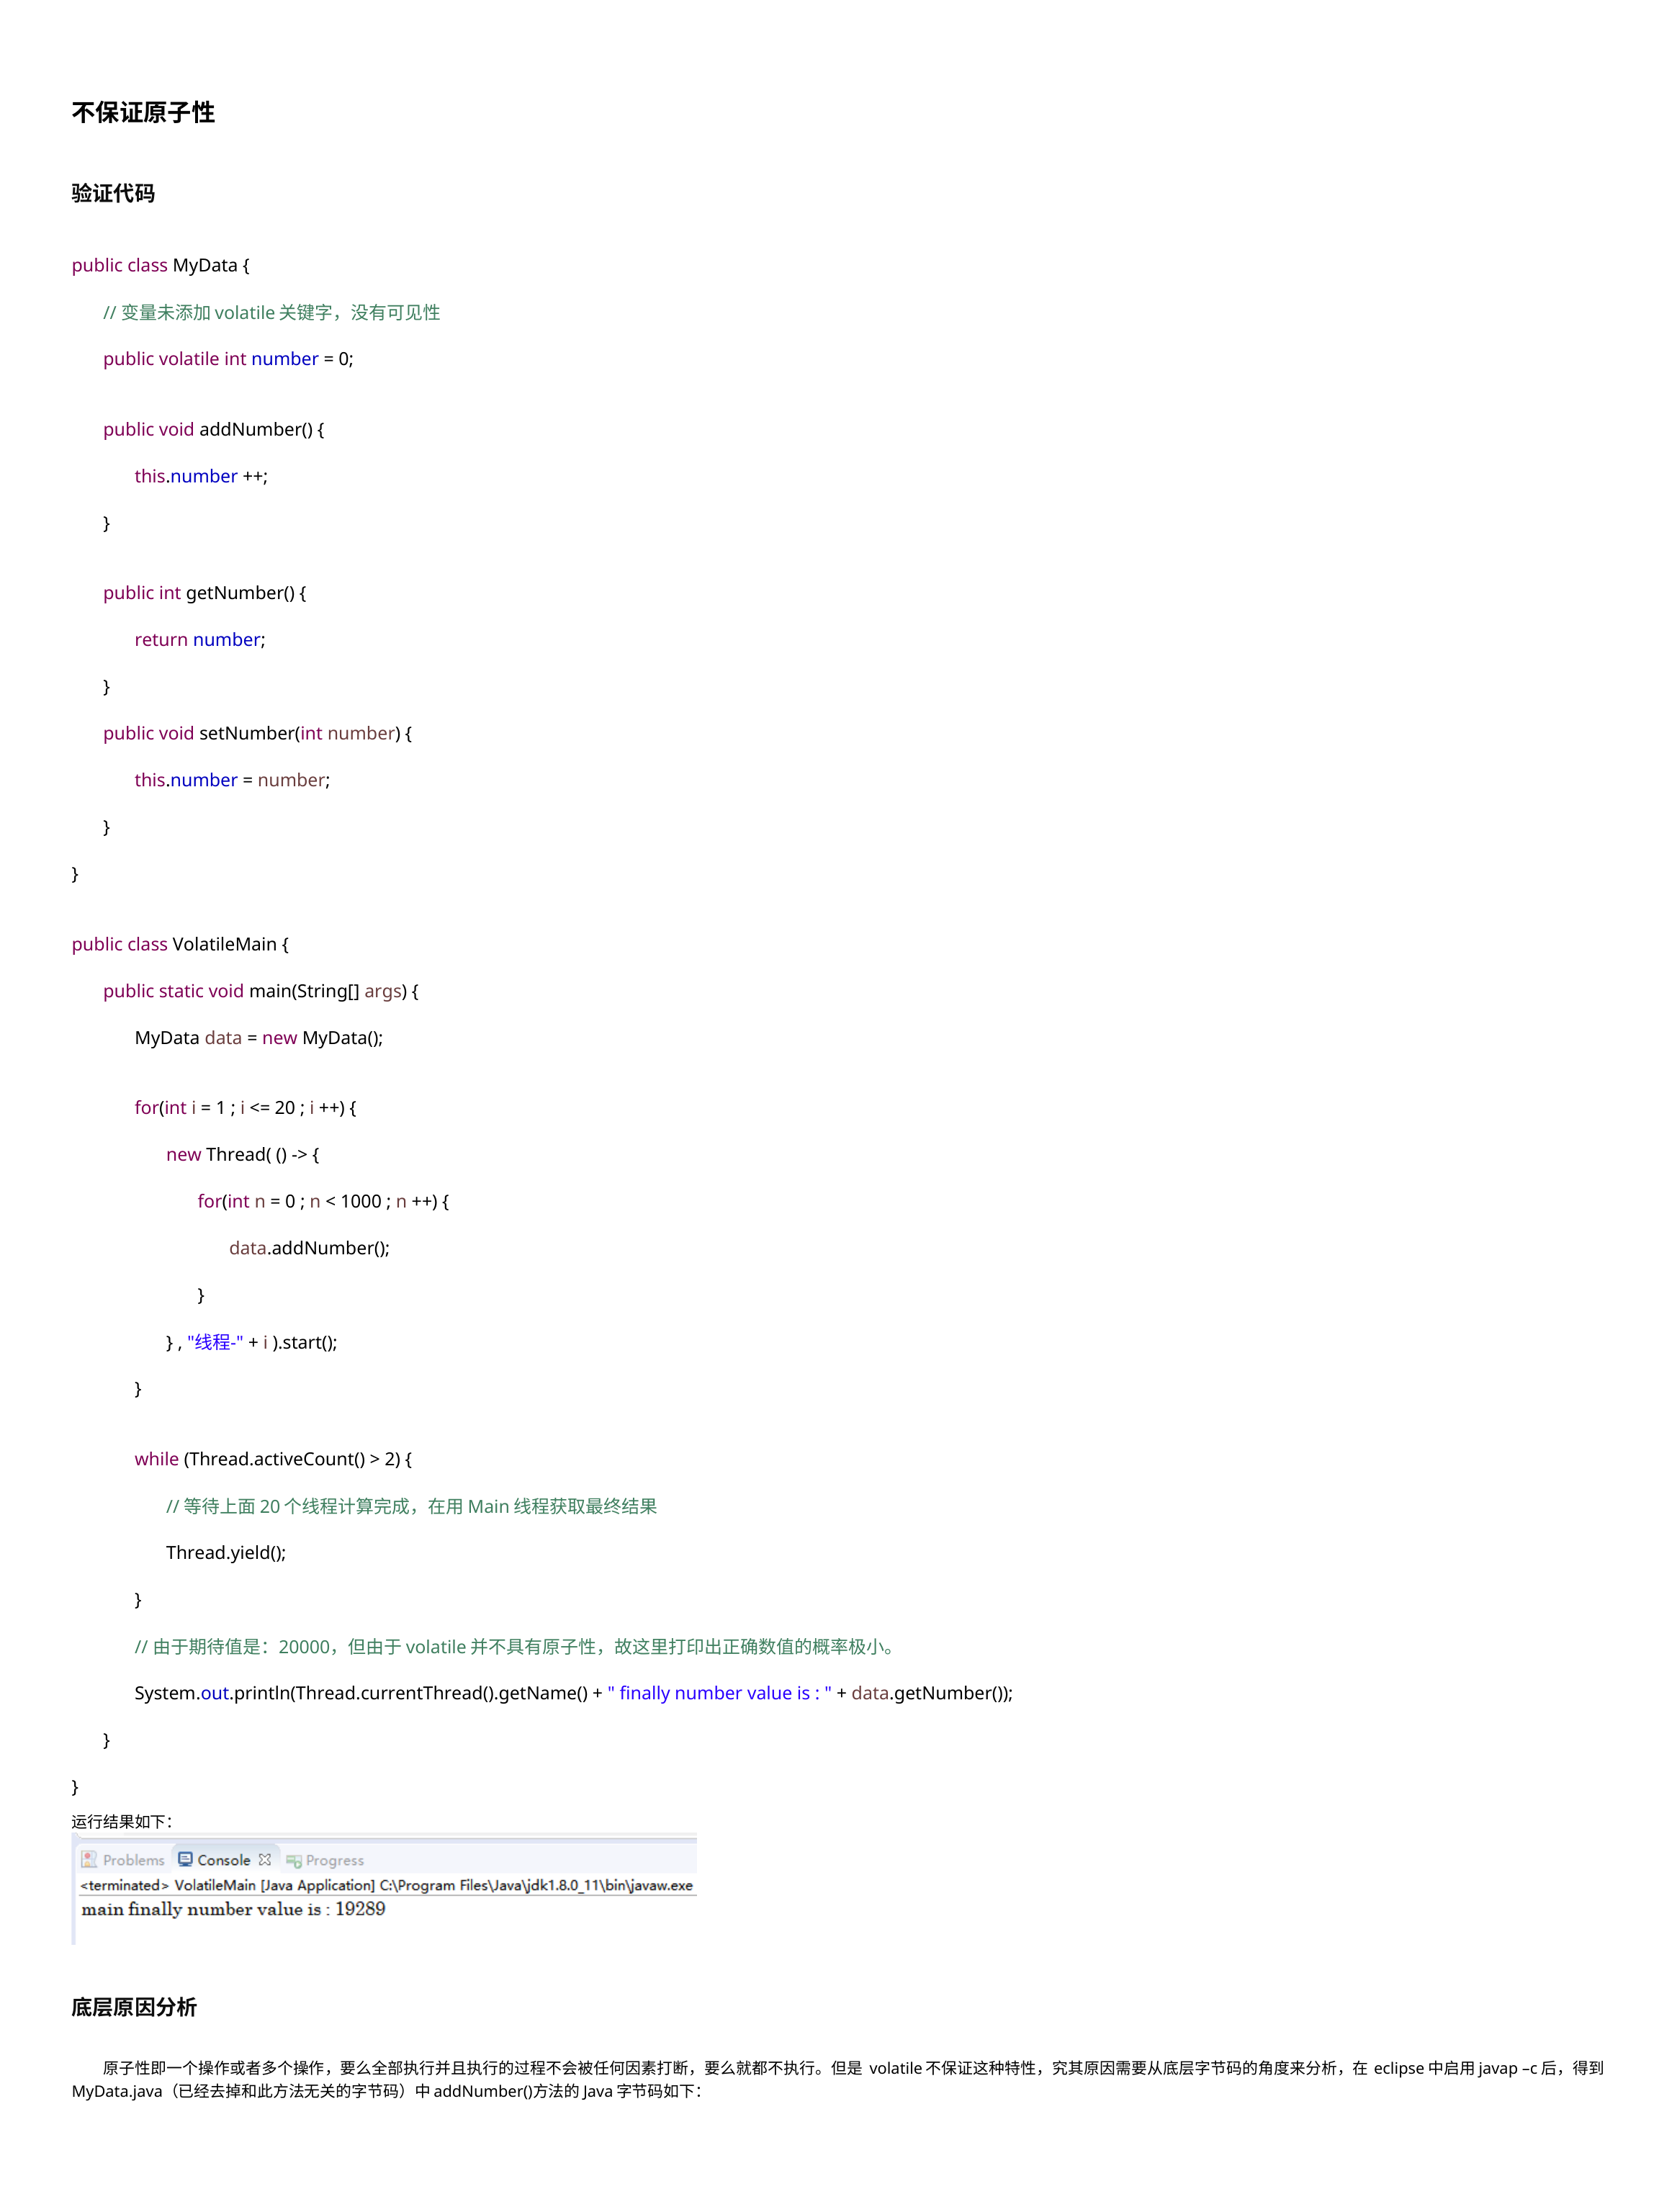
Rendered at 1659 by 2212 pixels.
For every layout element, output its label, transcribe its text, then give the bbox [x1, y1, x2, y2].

text return number; [71, 616, 1604, 663]
text MyData data = new MyData(); [71, 1014, 1604, 1061]
text public class VolatileMain { [71, 920, 1604, 967]
text this.number = number; [71, 757, 1604, 804]
text } [71, 1716, 1604, 1763]
text } [71, 804, 1604, 850]
text for(int n = 0 ; n < 1000 ; n ++) { [71, 1178, 1604, 1225]
text new Thread( () -> { [71, 1131, 1604, 1178]
text } [71, 1365, 1604, 1412]
text public void addNumber() { [71, 405, 1604, 452]
text } [71, 1575, 1604, 1622]
text // 由于期待值是：20000，但由于volatile并不具有原子性，故这里打印出正确数值的概率极小。 [71, 1622, 1604, 1669]
text 不保证原子性 [71, 88, 1604, 135]
text this.number ++; [71, 452, 1604, 499]
text 运行结果如下： [71, 1809, 1604, 1833]
text } [71, 1763, 1604, 1809]
text for(int i = 1 ; i <= 20 ; i ++) { [71, 1084, 1604, 1131]
text public int getNumber() { [71, 570, 1604, 616]
text 原子性即一个操作或者多个操作，要么全部执行并且执行的过程不会被任何因素打断，要么就都不执行。但是volatile不保证这种特性，究其原因需要从底层字节码的角度来分析，在eclipse中启用javap –c后，得到MyData.java（已经去掉和此方法无关的字节码）中addNumber()方法的Java字节码如下： [71, 2055, 1604, 2102]
text System.out.println(Thread.currentThread().getName() + " finally number value is : " + data.getNumber()); [71, 1669, 1604, 1716]
text public class MyData { [71, 242, 1604, 289]
text } [71, 1272, 1604, 1318]
text 验证代码 [71, 168, 1604, 215]
text Thread.yield(); [71, 1529, 1604, 1575]
text // 变量未添加volatile关键字，没有可见性 [71, 289, 1604, 336]
text // 等待上面20个线程计算完成，在用Main线程获取最终结果 [71, 1482, 1604, 1529]
text } , "线程-" + i ).start(); [71, 1318, 1604, 1365]
text data.addNumber(); [71, 1225, 1604, 1272]
text 底层原因分析 [71, 1982, 1604, 2029]
picture [71, 1833, 697, 1945]
text } [71, 663, 1604, 710]
text public static void main(String[] args) { [71, 967, 1604, 1014]
text public volatile int number = 0; [71, 336, 1604, 382]
text } [71, 850, 1604, 897]
text while (Thread.activeCount() > 2) { [71, 1435, 1604, 1482]
text } [71, 499, 1604, 546]
text public void setNumber(int number) { [71, 710, 1604, 757]
